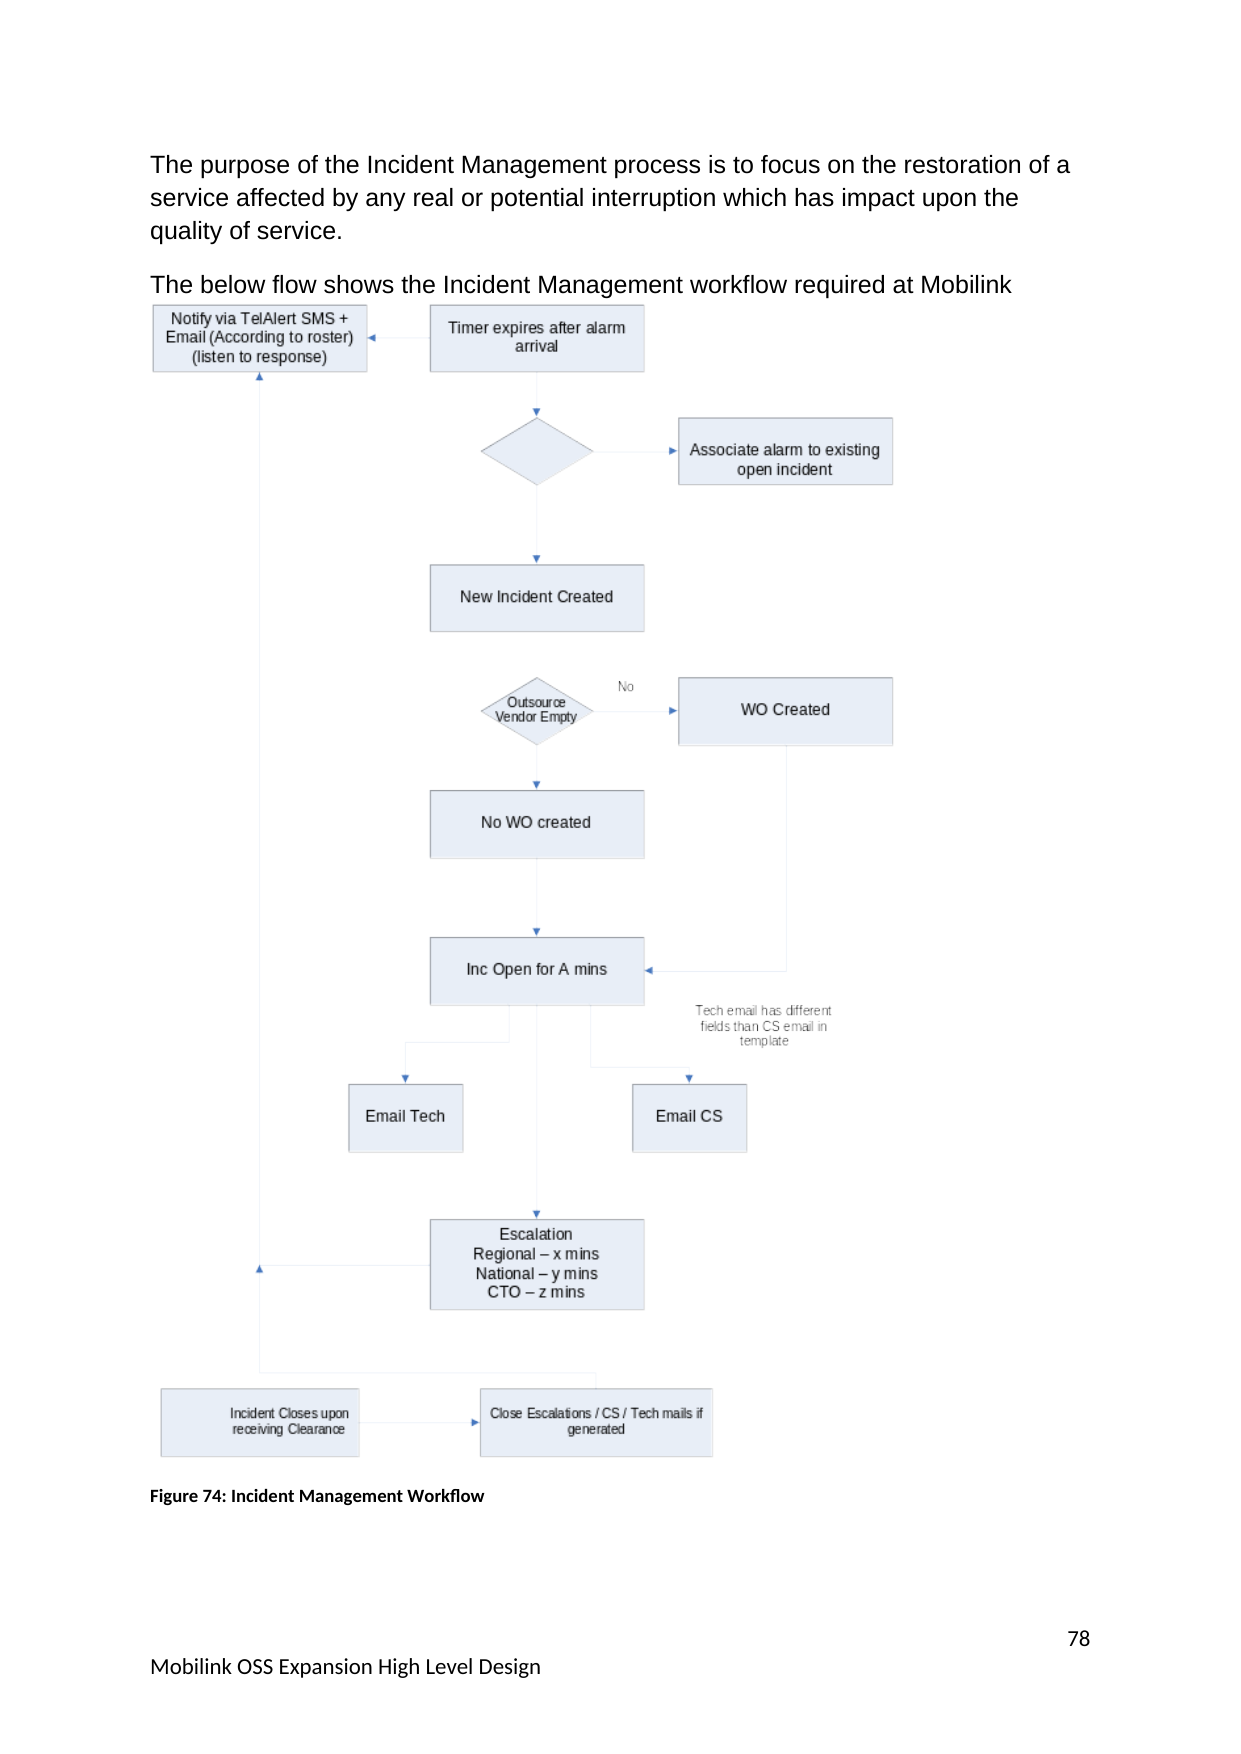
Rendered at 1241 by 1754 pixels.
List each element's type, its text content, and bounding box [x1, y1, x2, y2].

text The purpose of the Incident Management process is to focus on the restoration of a service affected by any real or potential interruption which has impact upon the quality of service. [150, 150, 1090, 245]
text The below flow shows the Incident Management workflow required at Mobilink [150, 270, 1090, 1459]
text Figure 74: Incident Management Workflow [150, 1484, 1090, 1507]
